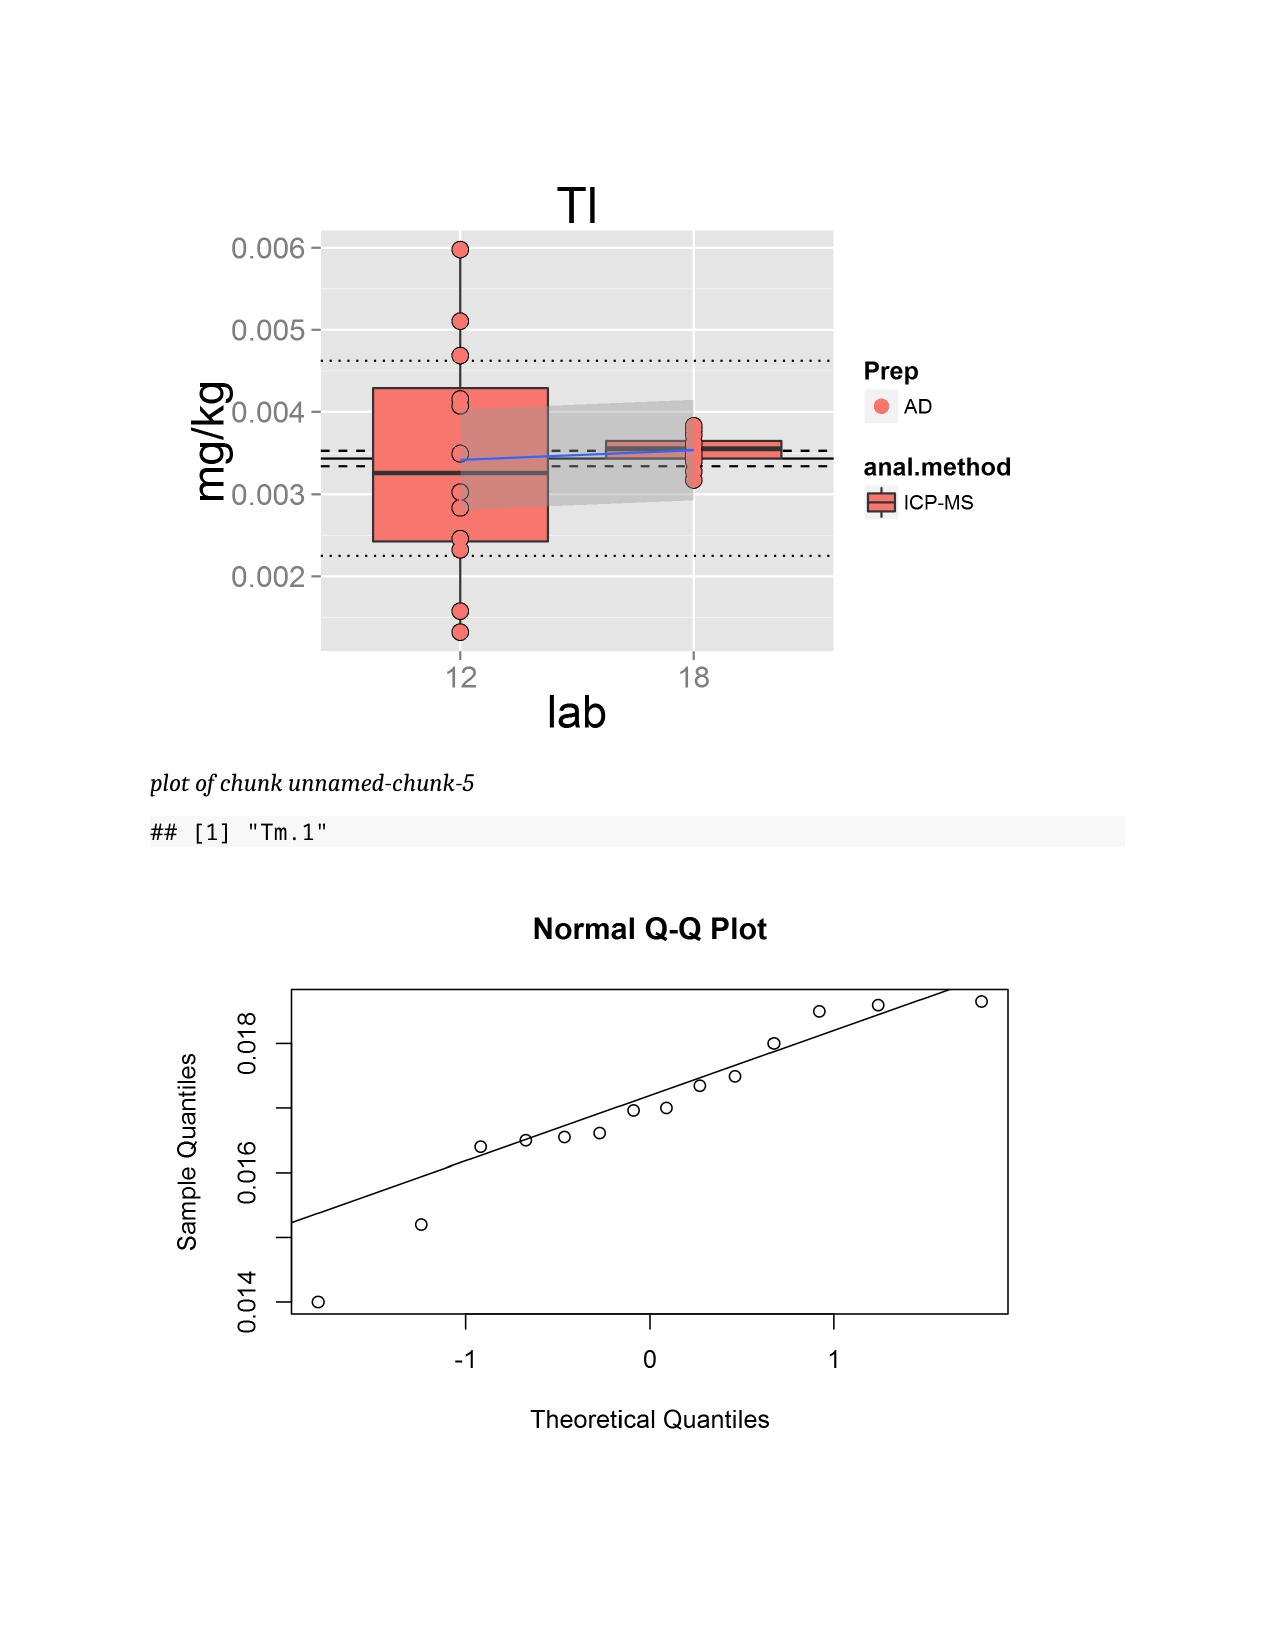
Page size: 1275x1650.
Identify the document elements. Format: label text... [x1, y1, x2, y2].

picture [168, 150, 1071, 750]
picture [168, 866, 1071, 1467]
text plot of chunk unnamed-chunk-5 [150, 769, 1125, 797]
text ## [1] "Tm.1" [150, 816, 1125, 847]
